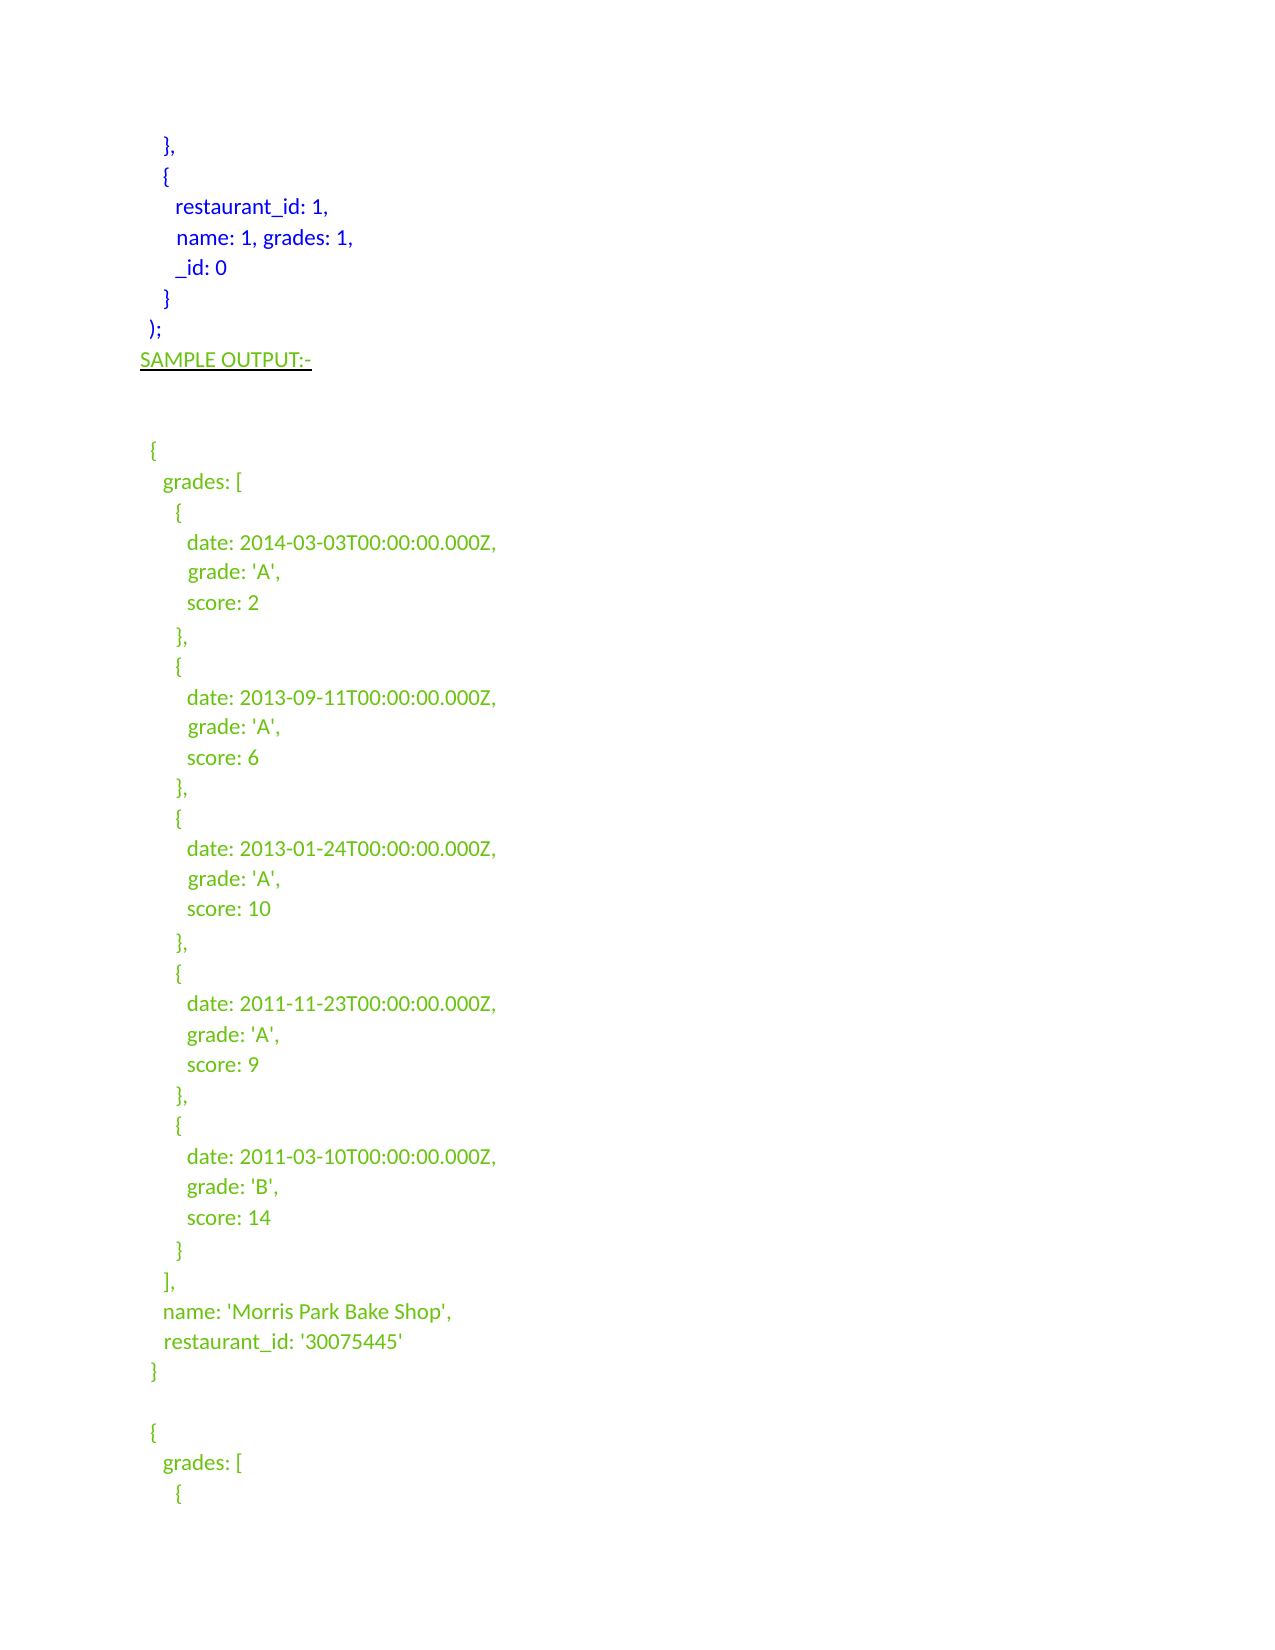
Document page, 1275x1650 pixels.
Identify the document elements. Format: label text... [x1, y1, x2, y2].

text date: 2011-11-23T00:00:00.000Z, [187, 989, 559, 1017]
text { [175, 804, 559, 832]
text }, [175, 622, 559, 650]
text }, [175, 773, 559, 801]
text }, [175, 1081, 559, 1109]
text grades: [ [163, 467, 559, 495]
text grade: 'B', [187, 1172, 559, 1200]
text score: 6 [187, 743, 559, 771]
text SAMPLE OUTPUT:- [137, 345, 1183, 373]
text date: 2014-03-03T00:00:00.000Z, grade: 'A', [187, 528, 559, 586]
text date: 2013-09-11T00:00:00.000Z, grade: 'A', [187, 683, 559, 740]
text score: 10 [187, 894, 559, 922]
text ], [163, 1267, 559, 1295]
text date: 2013-01-24T00:00:00.000Z, grade: 'A', [187, 834, 559, 892]
text { [175, 498, 559, 526]
text _id: 0 [175, 253, 1148, 281]
text grades: [ [163, 1448, 559, 1476]
text { [150, 437, 559, 464]
text score: 2 [187, 588, 559, 616]
text { [175, 1479, 559, 1507]
text { [150, 1418, 559, 1446]
text } [150, 1357, 559, 1385]
text }, [163, 131, 1148, 159]
text ); [149, 314, 1148, 343]
text { [175, 1111, 559, 1139]
text } [175, 1236, 559, 1264]
text score: 9 [187, 1050, 559, 1078]
text name: 'Morris Park Bake Shop', restaurant_id: '30075445' [163, 1297, 559, 1355]
text grade: 'A', [187, 1020, 559, 1048]
text { [175, 959, 559, 987]
text restaurant_id: 1, name: 1, grades: 1, [175, 192, 354, 251]
text { [163, 162, 1148, 190]
text { [175, 652, 559, 680]
text }, [175, 928, 559, 956]
text date: 2011-03-10T00:00:00.000Z, [187, 1142, 559, 1170]
text } [163, 284, 1148, 312]
text score: 14 [187, 1203, 559, 1231]
